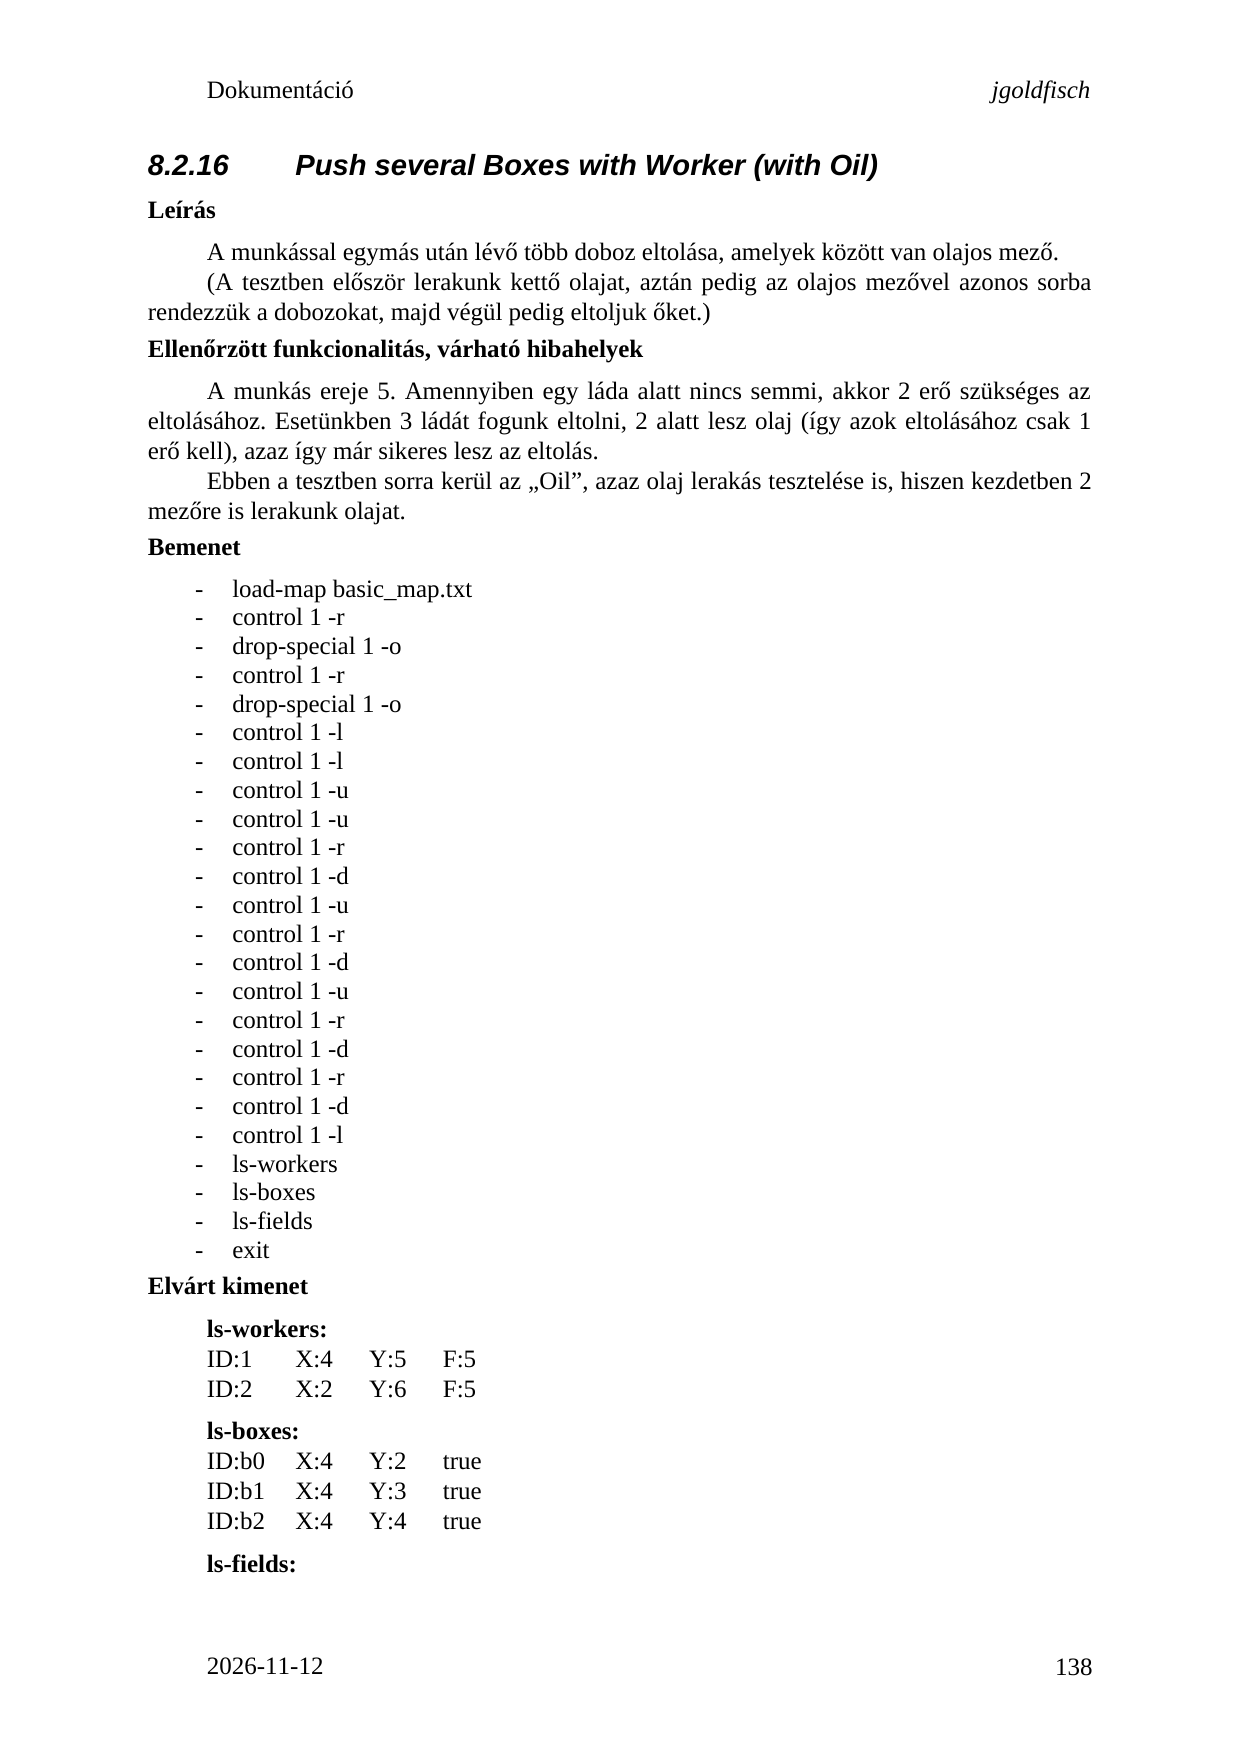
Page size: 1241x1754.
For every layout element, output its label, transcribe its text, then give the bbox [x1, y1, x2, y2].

subtitle Push several Boxes with Worker (with Oil) [148, 148, 1093, 181]
text control 1 -l [195, 717, 1093, 746]
text exit [195, 1235, 1093, 1264]
text control 1 -r [195, 1062, 1093, 1091]
text ID:b0 X:4 Y:2 true [148, 1445, 1093, 1475]
text control 1 -u [195, 976, 1093, 1005]
text Bemenet [148, 531, 1093, 561]
text control 1 -r [195, 1005, 1093, 1034]
text control 1 -r [195, 919, 1093, 947]
text Elvárt kimenet [148, 1270, 1093, 1300]
text control 1 -d [195, 1091, 1093, 1120]
text control 1 -d [195, 1034, 1093, 1062]
text ls-fields: [148, 1547, 1093, 1577]
text control 1 -u [195, 775, 1093, 804]
text ls-workers: [148, 1312, 1093, 1342]
text A munkás ereje 5. Amennyiben egy láda alatt nincs semmi, akkor 2 erő szükséges az eltolásához. Esetünkben 3 ládát fogunk eltolni, 2 alatt lesz olaj (így azok eltolásához csak 1 erő kell), azaz így már sikeres lesz az eltolás. [148, 375, 1093, 465]
text control 1 -d [195, 861, 1093, 890]
text ID:2 X:2 Y:6 F:5 [148, 1372, 1093, 1402]
text control 1 -u [195, 804, 1093, 832]
text (A tesztben először lerakunk kettő olajat, aztán pedig az olajos mezővel azonos sorba rendezzük a dobozokat, majd végül pedig eltoljuk őket.) [148, 266, 1093, 326]
text control 1 -r [195, 660, 1093, 689]
text drop-special 1 -o [195, 631, 1093, 660]
text ls-boxes: [148, 1415, 1093, 1445]
text ID:b1 X:4 Y:3 true [148, 1475, 1093, 1505]
text ID:1 X:4 Y:5 F:5 [148, 1342, 1093, 1372]
text control 1 -l [195, 746, 1093, 775]
text Ellenőrzött funkcionalitás, várható hibahelyek [148, 332, 1093, 362]
text Leírás [148, 194, 1093, 224]
text ID:b2 X:4 Y:4 true [148, 1505, 1093, 1535]
text ls-fields [195, 1206, 1093, 1235]
text ls-boxes [195, 1177, 1093, 1206]
text control 1 -r [195, 602, 1093, 631]
text control 1 -r [195, 832, 1093, 861]
text control 1 -l [195, 1120, 1093, 1149]
text control 1 -u [195, 890, 1093, 919]
text drop-special 1 -o [195, 689, 1093, 717]
text Ebben a tesztben sorra kerül az „Oil”, azaz olaj lerakás tesztelése is, hiszen kezdetben 2 mezőre is lerakunk olajat. [148, 465, 1093, 525]
text control 1 -d [195, 947, 1093, 976]
text A munkással egymás után lévő több doboz eltolása, amelyek között van olajos mező. [148, 236, 1093, 266]
text load-map basic_map.txt [195, 574, 1093, 602]
text ls-workers [195, 1149, 1093, 1177]
